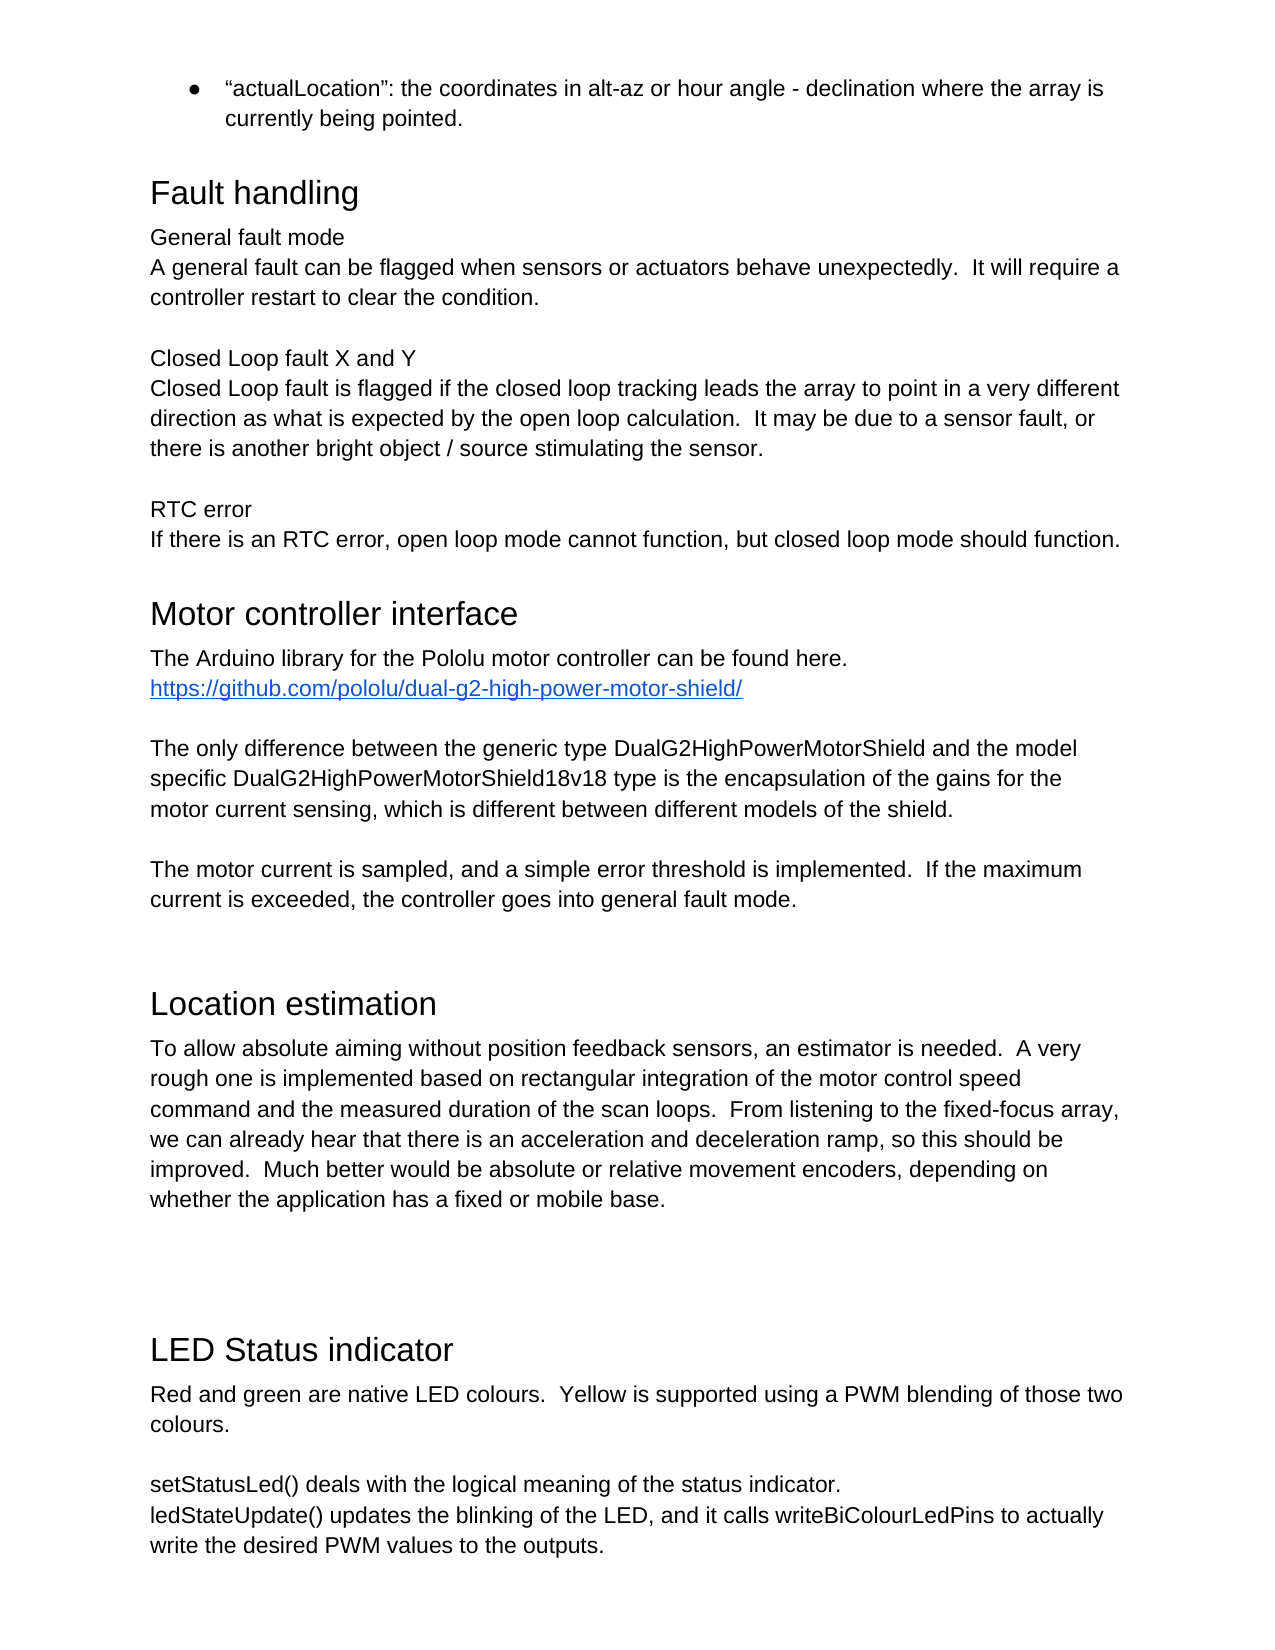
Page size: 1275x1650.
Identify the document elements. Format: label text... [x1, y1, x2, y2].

text If there is an RTC error, open loop mode cannot function, but closed loop mode should function. [150, 526, 1125, 552]
text A general fault can be flagged when sensors or actuators behave unexpectedly. It will require a controller restart to clear the condition. [150, 254, 1125, 311]
subtitle LED Status indicator [150, 1330, 1125, 1368]
text RTC error [150, 496, 1125, 522]
list “actualLocation”: the coordinates in alt-az or hour angle - declination where the array is currently being pointed. [187, 75, 1125, 132]
text setStatusLed() deals with the logical meaning of the status indicator. [150, 1471, 1125, 1498]
text The motor current is sampled, and a simple error threshold is implemented. If the maximum current is exceeded, the controller goes into general fault mode. [150, 856, 1125, 913]
text Closed Loop fault X and Y [150, 345, 1125, 371]
subtitle Location estimation [150, 984, 1125, 1023]
text General fault mode [150, 224, 1125, 250]
text Closed Loop fault is flagged if the closed loop tracking leads the array to point in a very different direction as what is expected by the open loop calculation. It may be due to a sensor fault, or there is another bright object / source stimulating the sensor. [150, 375, 1125, 462]
text Red and green are native LED colours. Yellow is supported using a PWM blending of those two colours. [150, 1381, 1125, 1437]
subtitle Fault handling [150, 173, 1125, 211]
text The only difference between the generic type DualG2HighPowerMotorShield and the model specific DualG2HighPowerMotorShield18v18 type is the encapsulation of the gains for the motor current sensing, which is different between different models of the shield. [150, 735, 1125, 822]
text https://github.com/pololu/dual-g2-high-power-motor-shield/ [150, 675, 1125, 701]
subtitle Motor controller interface [150, 594, 1125, 632]
text To allow absolute aiming without position feedback sensors, an estimator is needed. A very rough one is implemented based on rectangular integration of the motor control speed command and the measured duration of the scan loops. From listening to the fixed-focus array, we can already hear that there is an acceleration and deceleration ramp, so this should be improved. Much better would be absolute or relative movement encoders, depending on whether the application has a fixed or mobile base. [150, 1035, 1125, 1212]
text The Arduino library for the Pololu motor controller can be found here. [150, 644, 1125, 671]
text ledStateUpdate() updates the blinking of the LED, and it calls writeBiColourLedPins to actually write the desired PWM values to the outputs. [150, 1502, 1125, 1558]
